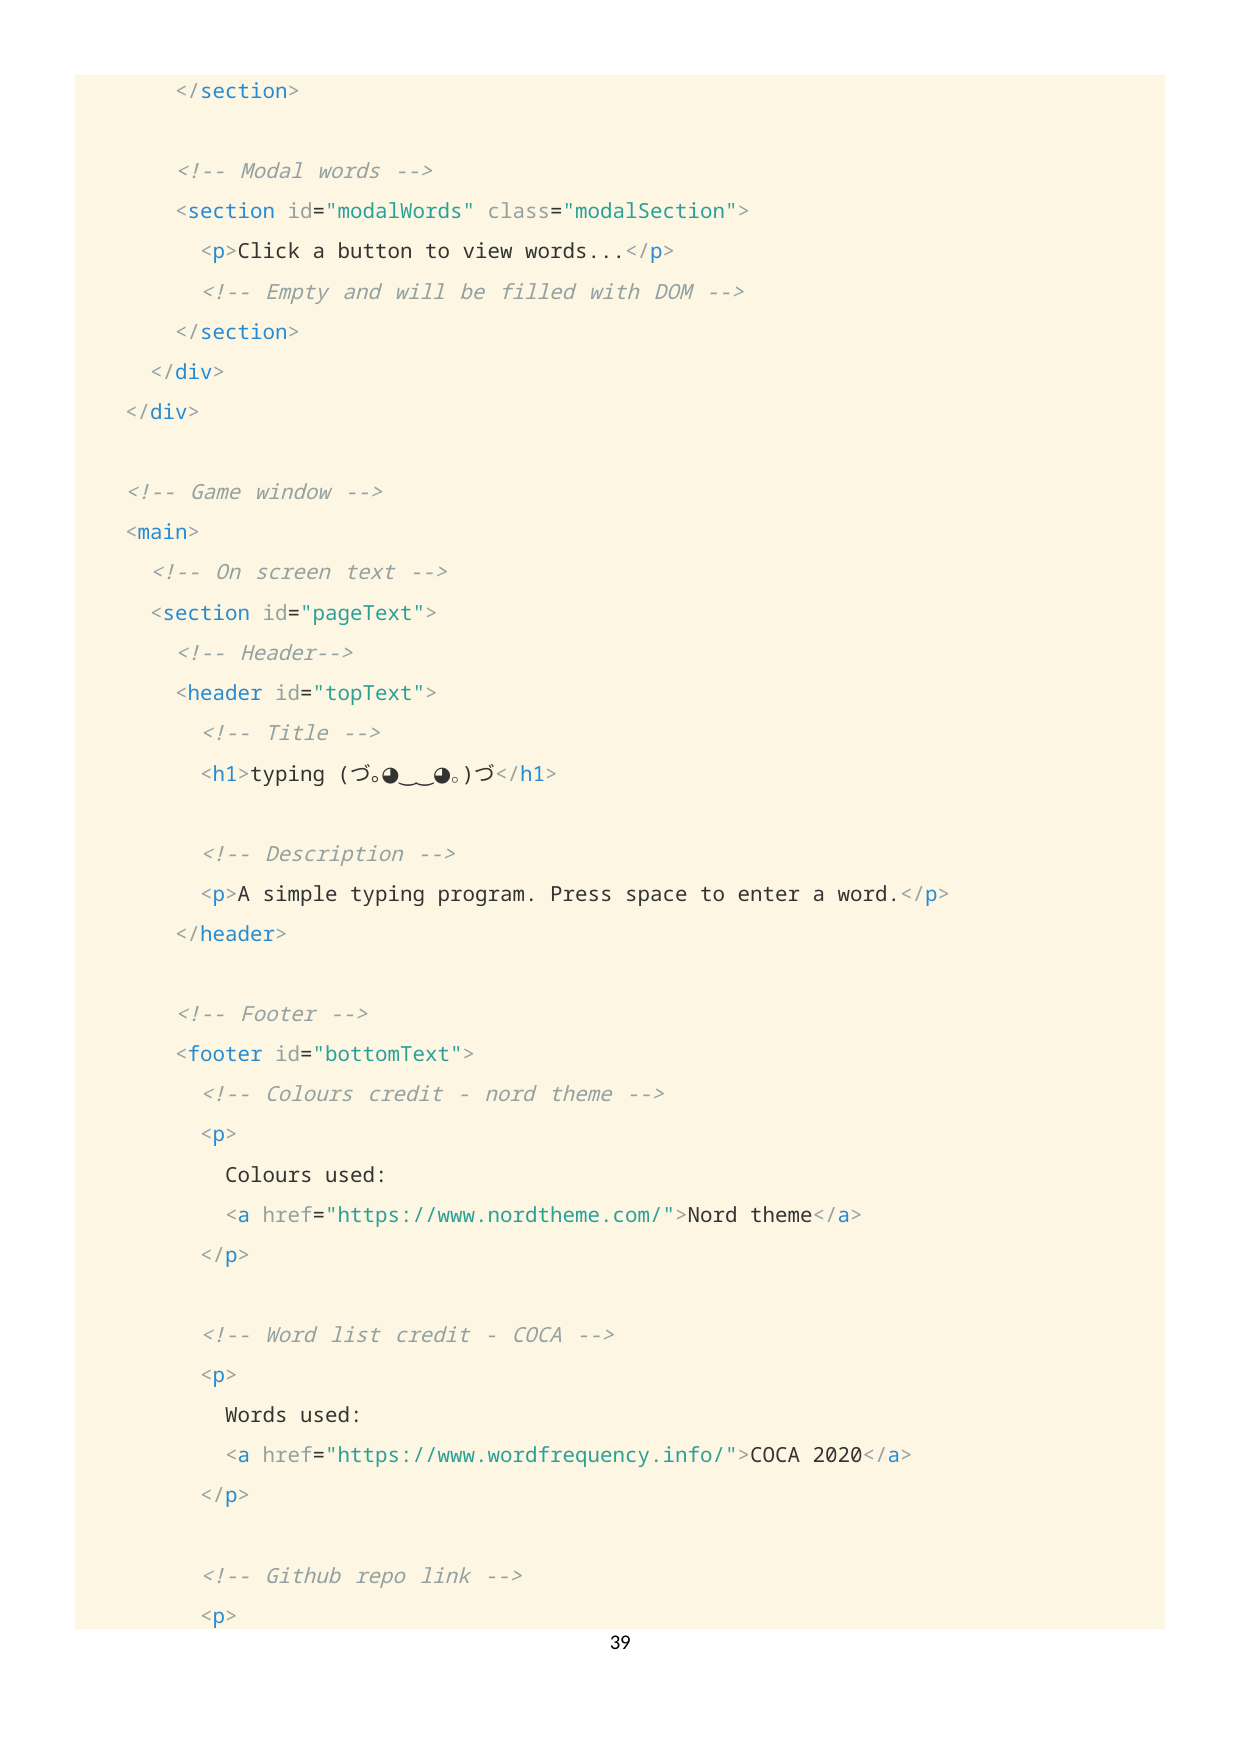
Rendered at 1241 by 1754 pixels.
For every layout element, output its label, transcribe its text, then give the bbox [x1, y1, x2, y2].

text </p> [75, 1479, 1165, 1509]
text <!-- Empty and will be filled with DOM --> [75, 276, 1165, 305]
text <!-- Description --> [75, 838, 1165, 867]
text </div> [75, 396, 1165, 426]
text <!-- Colours credit - nord theme --> [75, 1078, 1165, 1108]
text </section> [75, 75, 1165, 105]
text </header> [75, 918, 1165, 947]
text <!-- Github repo link --> [75, 1559, 1165, 1589]
text <section id="pageText"> [75, 596, 1165, 626]
text <!-- Modal words --> [75, 155, 1165, 185]
text </p> [75, 1239, 1165, 1268]
text <!-- Word list credit - COCA --> [75, 1319, 1165, 1348]
text <!-- Title --> [75, 717, 1165, 746]
text <main> [75, 516, 1165, 546]
text <a href="https://www.nordtheme.com/">Nord theme</a> [75, 1198, 1165, 1228]
text <header id="topText"> [75, 677, 1165, 706]
text <!-- Game window --> [75, 476, 1165, 506]
text <section id="modalWords" class="modalSection"> [75, 195, 1165, 225]
text Colours used: [75, 1158, 1165, 1188]
text <p>A simple typing program. Press space to enter a word.</p> [75, 878, 1165, 907]
text <!-- Header--> [75, 636, 1165, 666]
text Words used: [75, 1399, 1165, 1429]
text </div> [75, 356, 1165, 385]
text <p>Click a button to view words...</p> [75, 235, 1165, 265]
text <!-- On screen text --> [75, 556, 1165, 586]
text <p> [75, 1118, 1165, 1148]
text <h1>typing (づ｡◕‿‿◕｡)づ</h1> [75, 757, 1165, 787]
text </section> [75, 316, 1165, 345]
text <p> [75, 1599, 1165, 1629]
text <a href="https://www.wordfrequency.info/">COCA 2020</a> [75, 1439, 1165, 1469]
text <!-- Footer --> [75, 998, 1165, 1028]
text <p> [75, 1359, 1165, 1389]
text <footer id="bottomText"> [75, 1038, 1165, 1068]
